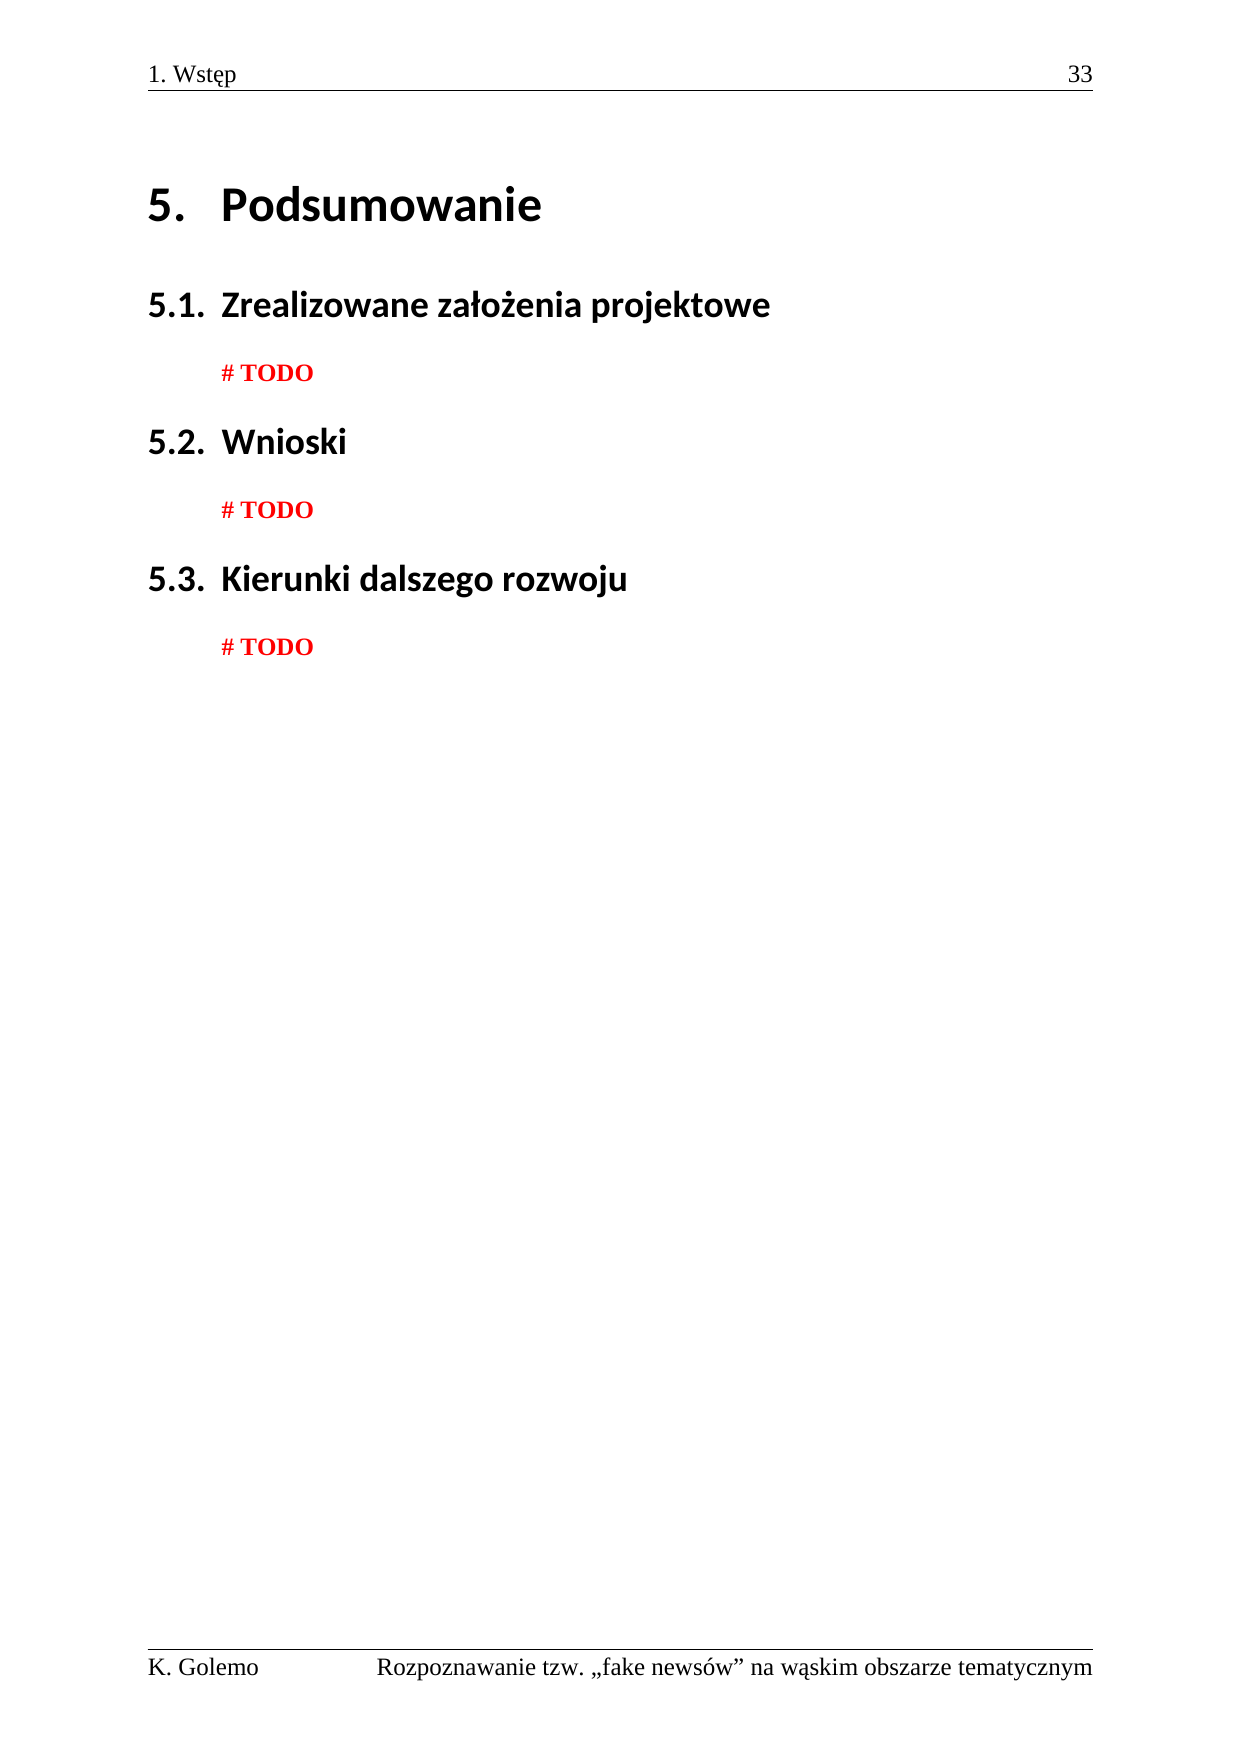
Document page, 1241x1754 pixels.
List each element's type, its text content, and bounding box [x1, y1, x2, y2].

text # TODO [148, 358, 1093, 387]
subtitle Kierunki dalszego rozwoju [148, 554, 1093, 600]
text # TODO [148, 632, 1093, 660]
subtitle Zrealizowane założenia projektowe [148, 281, 1093, 327]
subtitle Wnioski [148, 418, 1093, 463]
text # TODO [148, 495, 1093, 523]
subtitle Podsumowanie [148, 173, 1093, 234]
